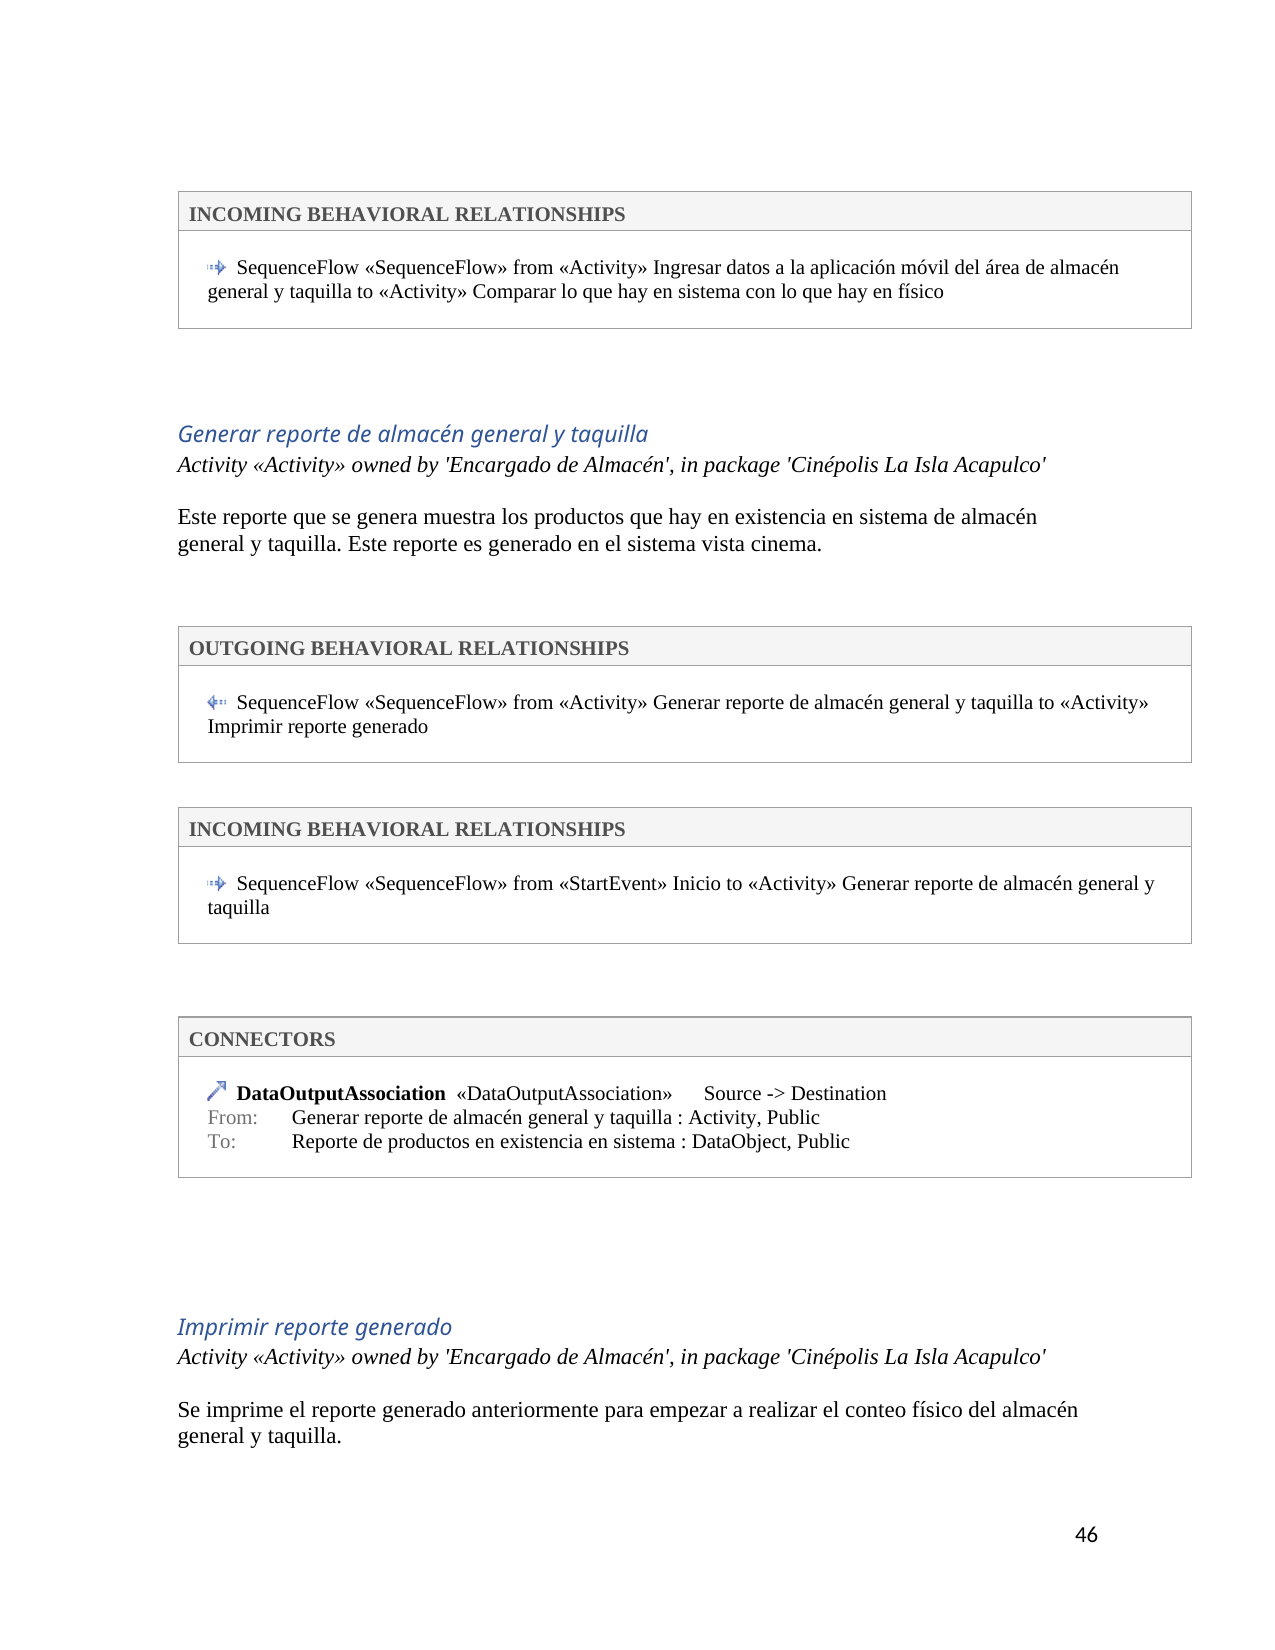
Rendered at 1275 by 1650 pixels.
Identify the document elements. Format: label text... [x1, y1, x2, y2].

picture [207, 871, 226, 891]
table_header INCOMING BEHAVIORAL RELATIONSHIPS [179, 192, 1191, 230]
table_cell SequenceFlow «SequenceFlow» from «StartEvent» Inicio to «Activity» Generar reporte de almacén general y taquilla [179, 847, 1191, 943]
text Activity «Activity» owned by 'Encargado de Almacén', in package 'Cinépolis La Isla Acapulco' [177, 1343, 1098, 1370]
subtitle Imprimir reporte generado [177, 1311, 1098, 1342]
picture [207, 256, 226, 275]
table_header CONNECTORS [179, 1018, 1191, 1056]
picture [207, 690, 226, 710]
table_header OUTGOING BEHAVIORAL RELATIONSHIPS [179, 627, 1191, 665]
table_cell SequenceFlow «SequenceFlow» from «Activity» Ingresar datos a la aplicación móvil del área de almacén general y taquilla to «Activity» Comparar lo que hay en sistema con lo que hay en físico [179, 231, 1191, 327]
text Activity «Activity» owned by 'Encargado de Almacén', in package 'Cinépolis La Isla Acapulco' [177, 451, 1098, 477]
table_cell SequenceFlow «SequenceFlow» from «Activity» Generar reporte de almacén general y taquilla to «Activity» Imprimir reporte generado [179, 666, 1191, 762]
table_header INCOMING BEHAVIORAL RELATIONSHIPS [179, 808, 1191, 846]
subtitle Generar reporte de almacén general y taquilla [177, 418, 1098, 449]
text Se imprime el reporte generado anteriormente para empezar a realizar el conteo físico del almacén general y taquilla. [177, 1396, 1098, 1449]
text Este reporte que se genera muestra los productos que hay en existencia en sistema de almacén general y taquilla. Este reporte es generado en el sistema vista cinema. [177, 503, 1098, 556]
picture [207, 1081, 226, 1101]
table_cell DataOutputAssociation «DataOutputAssociation» Source -> Destination From: Generar reporte de almacén general y taquilla : Activity, Public To: Reporte de productos en existencia en sistema : DataObject, Public [179, 1057, 1191, 1177]
